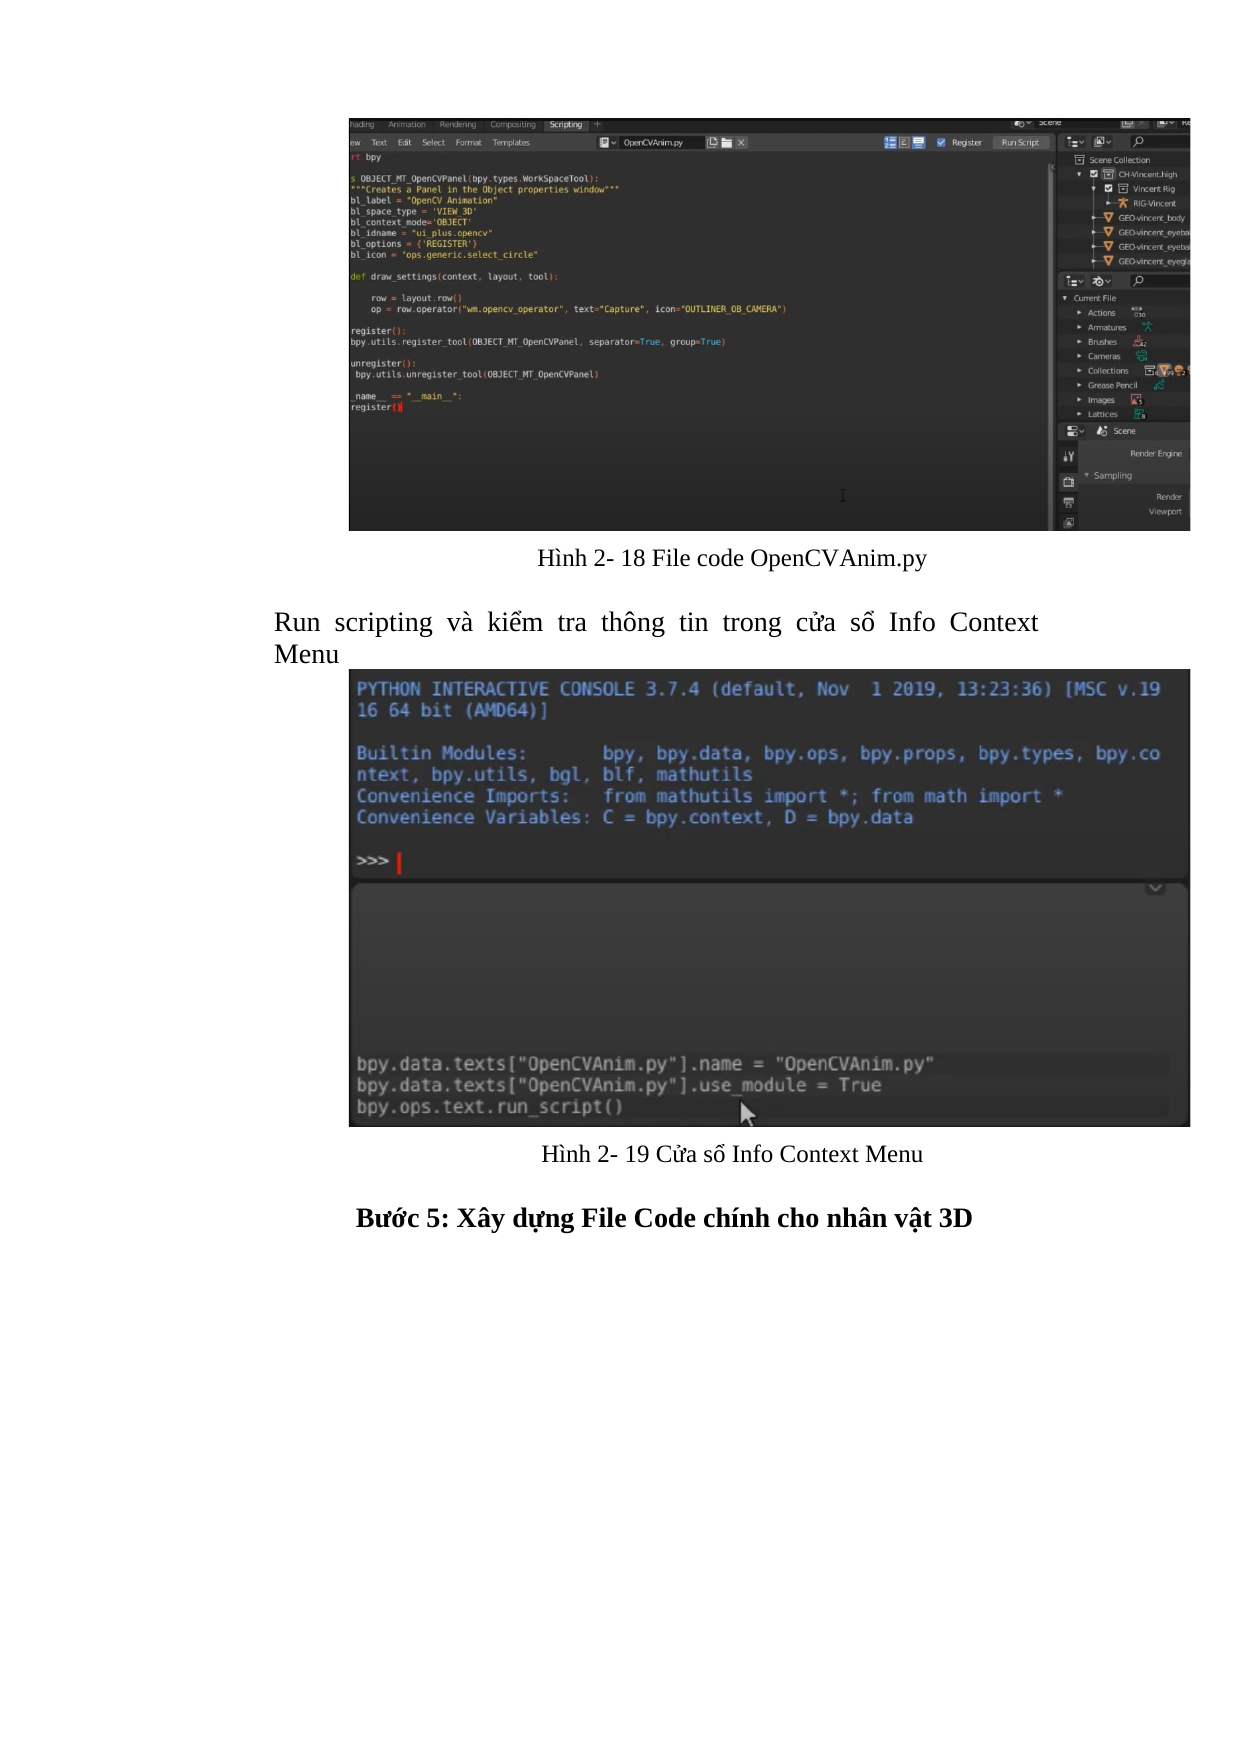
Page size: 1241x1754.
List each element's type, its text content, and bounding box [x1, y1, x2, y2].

text Bước 5: Xây dựng File Code chính cho nhân vật 3D [274, 1201, 1040, 1234]
text Run scripting và kiểm tra thông tin trong cửa sổ Info Context Menu [274, 605, 1040, 669]
picture [348, 118, 1191, 531]
picture [348, 669, 1191, 1127]
